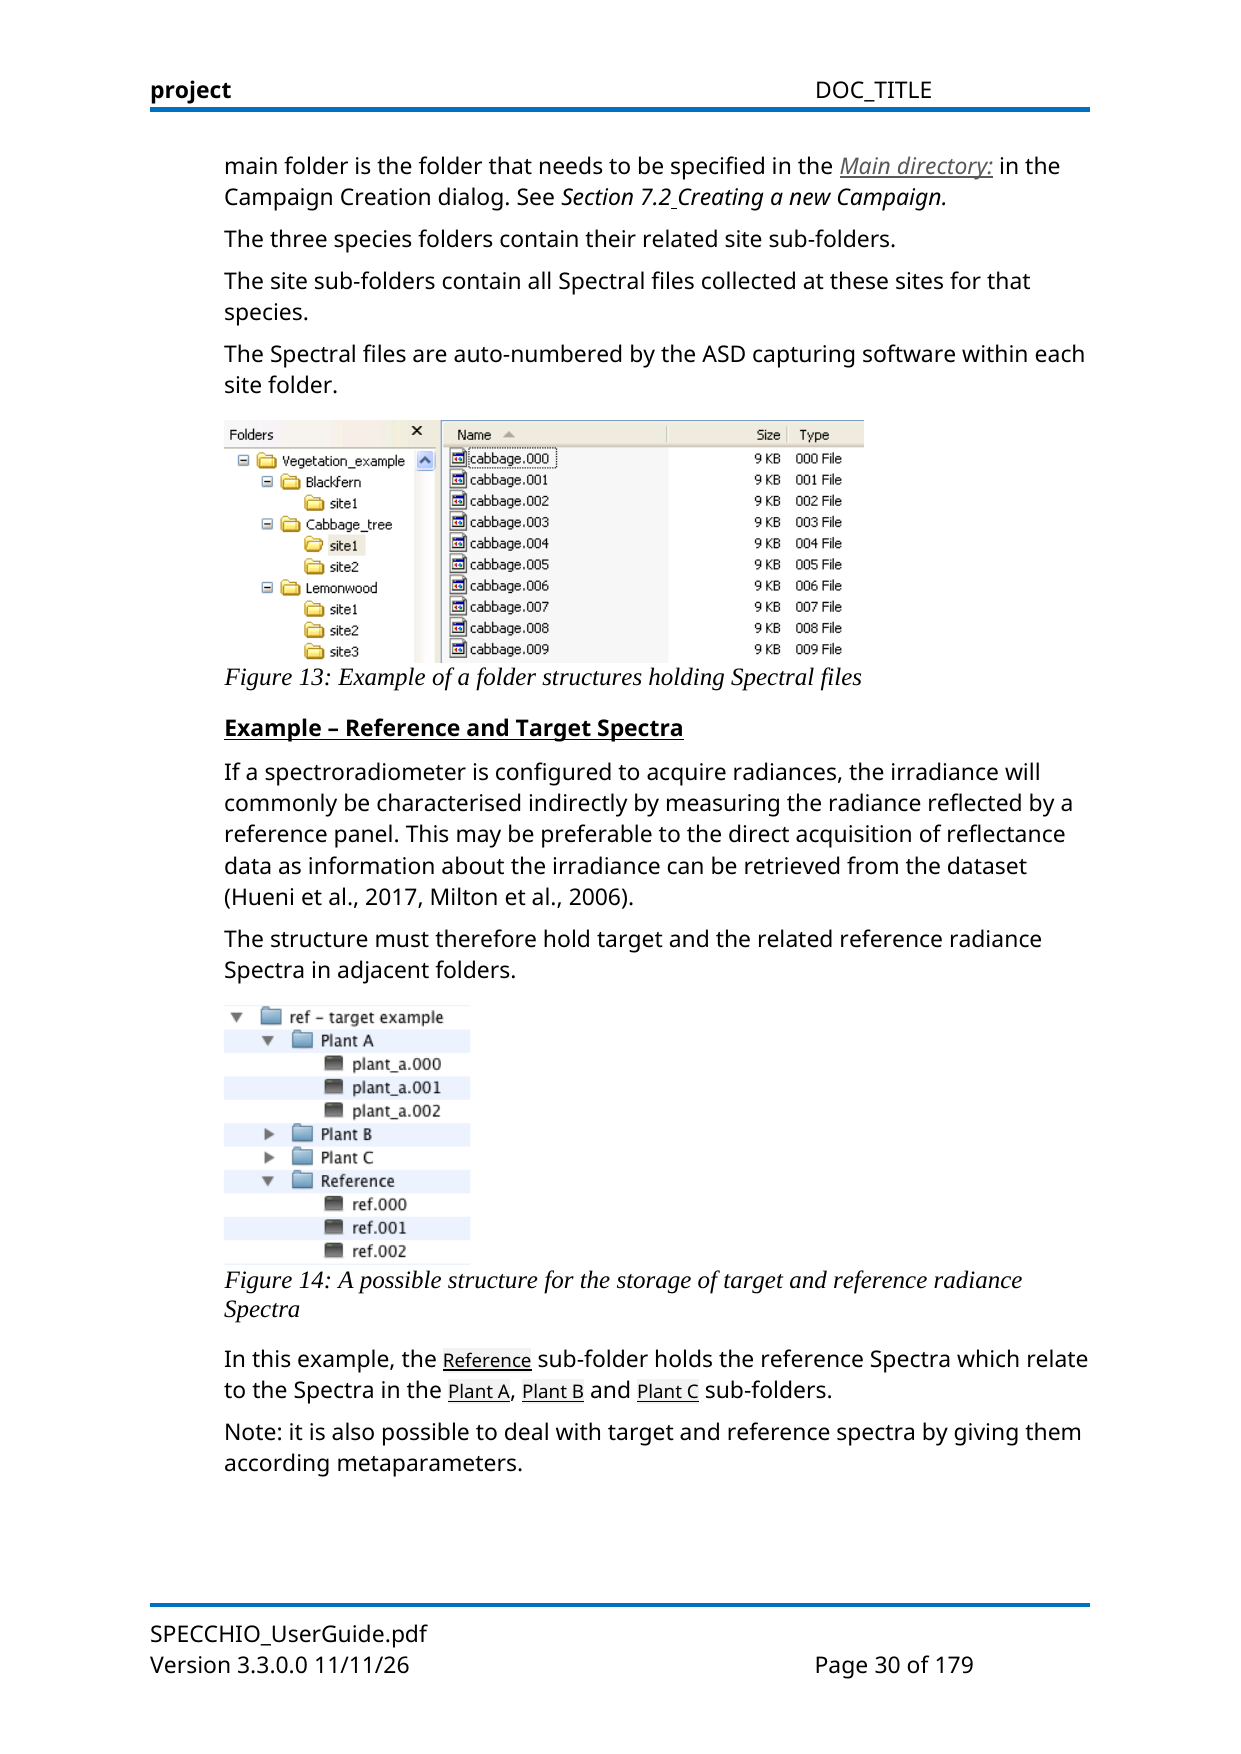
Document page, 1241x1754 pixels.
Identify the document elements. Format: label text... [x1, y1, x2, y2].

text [224, 150, 1090, 212]
text Figure 13: Example of a folder structures holding Spectral files [224, 662, 1090, 691]
picture [223, 420, 864, 663]
text The site sub-folders contain all Spectral files collected at these sites for that species. [224, 264, 1090, 327]
text Figure 14: A possible structure for the storage of target and reference radiance Spectra [224, 1265, 1090, 1322]
subtitle Example – Reference and Target Spectra [224, 712, 1090, 743]
picture [223, 1005, 471, 1265]
text Note: it is also possible to deal with target and reference spectra by giving them according metaparameters. [224, 1416, 1090, 1479]
text The structure must therefore hold target and the related reference radiance Spectra in adjacent folders. [224, 922, 1090, 985]
text The Spectral files are auto-numbered by the ASD capturing software within each site folder. [224, 337, 1090, 400]
text If a spectroradiometer is configured to acquire radiances, the irradiance will commonly be characterised indirectly by measuring the radiance reflected by a reference panel. This may be preferable to the direct acquisition of reflectance data as information about the irradiance can be retrieved from the dataset (Hueni et al., 2017, Milton et al., 2006). [224, 756, 1090, 912]
text The three species folders contain their related site sub-folders. [224, 223, 1090, 254]
text In this example, the Reference sub-folder holds the reference Spectra which relate to the Spectra in the Plant A, Plant B and Plant C sub-folders. [224, 1343, 1090, 1406]
